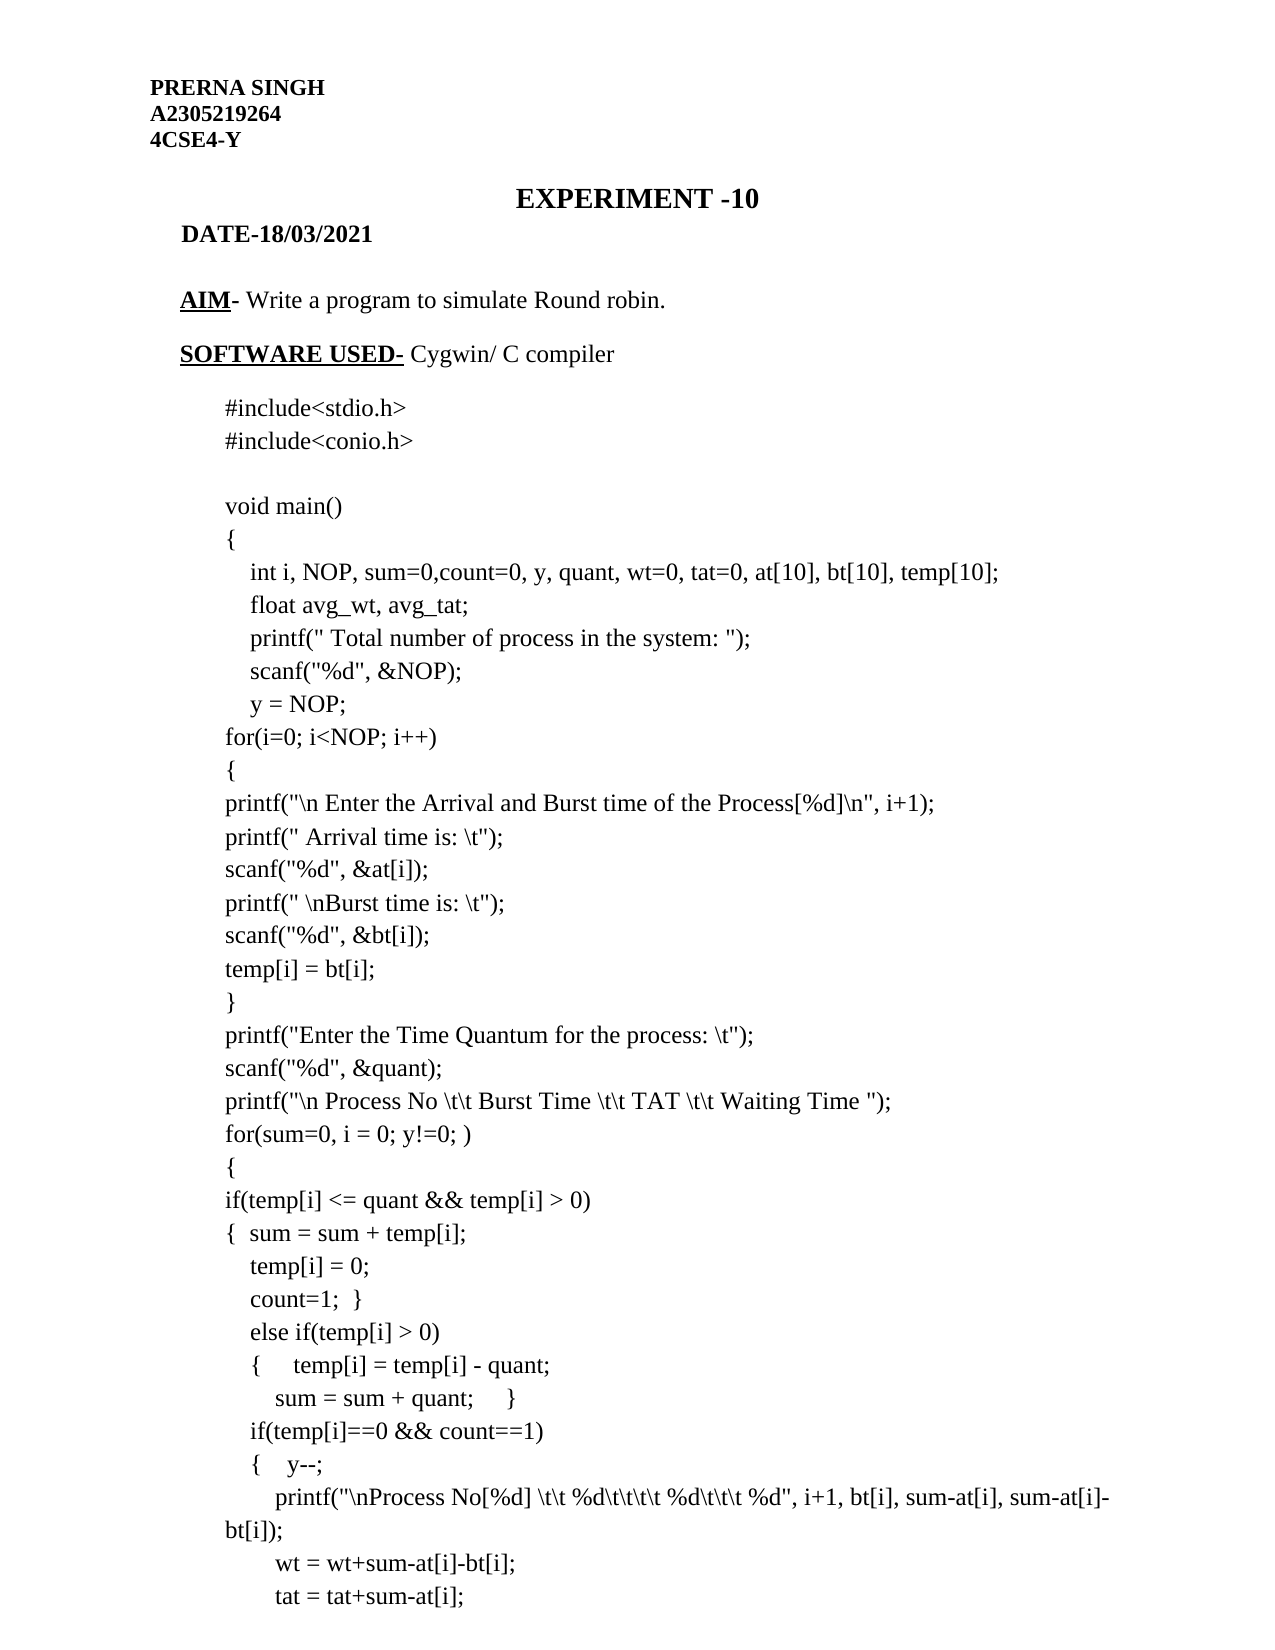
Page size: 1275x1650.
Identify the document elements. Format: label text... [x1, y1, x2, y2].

list { y--; [225, 1449, 1125, 1478]
text DATE-18/03/2021 [150, 219, 1125, 248]
list printf(" \nBurst time is: \t"); [225, 888, 1125, 916]
text AIM- Write a program to simulate Round robin. [150, 285, 1125, 314]
list y = NOP; [225, 689, 1125, 718]
list { sum = sum + temp[i]; [225, 1218, 1125, 1247]
list if(temp[i] <= quant && temp[i] > 0) [225, 1185, 1125, 1213]
list for(i=0; i<NOP; i++) [225, 722, 1125, 751]
list scanf("%d", &at[i]); [225, 854, 1125, 883]
list { temp[i] = temp[i] - quant; [225, 1350, 1125, 1379]
list printf("\nProcess No[%d] \t\t %d\t\t\t\t %d\t\t\t %d", i+1, bt[i], sum-at[i], sum-at[i]-bt[i]); [225, 1482, 1125, 1544]
list else if(temp[i] > 0) [225, 1317, 1125, 1346]
list float avg_wt, avg_tat; [225, 590, 1125, 619]
list { [225, 756, 1125, 784]
list scanf("%d", &quant); [225, 1053, 1125, 1081]
list count=1; } [225, 1284, 1125, 1313]
list printf("\n Enter the Arrival and Burst time of the Process[%d]\n", i+1); [225, 788, 1125, 817]
list temp[i] = 0; [225, 1251, 1125, 1279]
list scanf("%d", &NOP); [225, 656, 1125, 685]
list printf(" Arrival time is: \t"); [225, 822, 1125, 850]
list printf("Enter the Time Quantum for the process: \t"); [225, 1020, 1125, 1048]
list #include<conio.h> [225, 426, 1125, 455]
list printf("\n Process No \t\t Burst Time \t\t TAT \t\t Waiting Time "); [225, 1086, 1125, 1114]
list int i, NOP, sum=0,count=0, y, quant, wt=0, tat=0, at[10], bt[10], temp[10]; [225, 557, 1125, 586]
text SOFTWARE USED- Cygwin/ C compiler [150, 339, 1125, 368]
list sum = sum + quant; } [225, 1383, 1125, 1412]
list { [225, 524, 1125, 553]
list if(temp[i]==0 && count==1) [225, 1416, 1125, 1445]
list } [225, 987, 1125, 1015]
list #include<stdio.h> [225, 393, 1125, 422]
list void main() [225, 491, 1125, 520]
list wt = wt+sum-at[i]-bt[i]; [225, 1548, 1125, 1577]
list scanf("%d", &bt[i]); [225, 921, 1125, 949]
list temp[i] = bt[i]; [225, 954, 1125, 982]
text EXPERIMENT -10 [150, 181, 1125, 214]
list tat = tat+sum-at[i]; [225, 1581, 1125, 1610]
list for(sum=0, i = 0; y!=0; ) [225, 1119, 1125, 1147]
list printf(" Total number of process in the system: "); [225, 623, 1125, 652]
list { [225, 1152, 1125, 1181]
